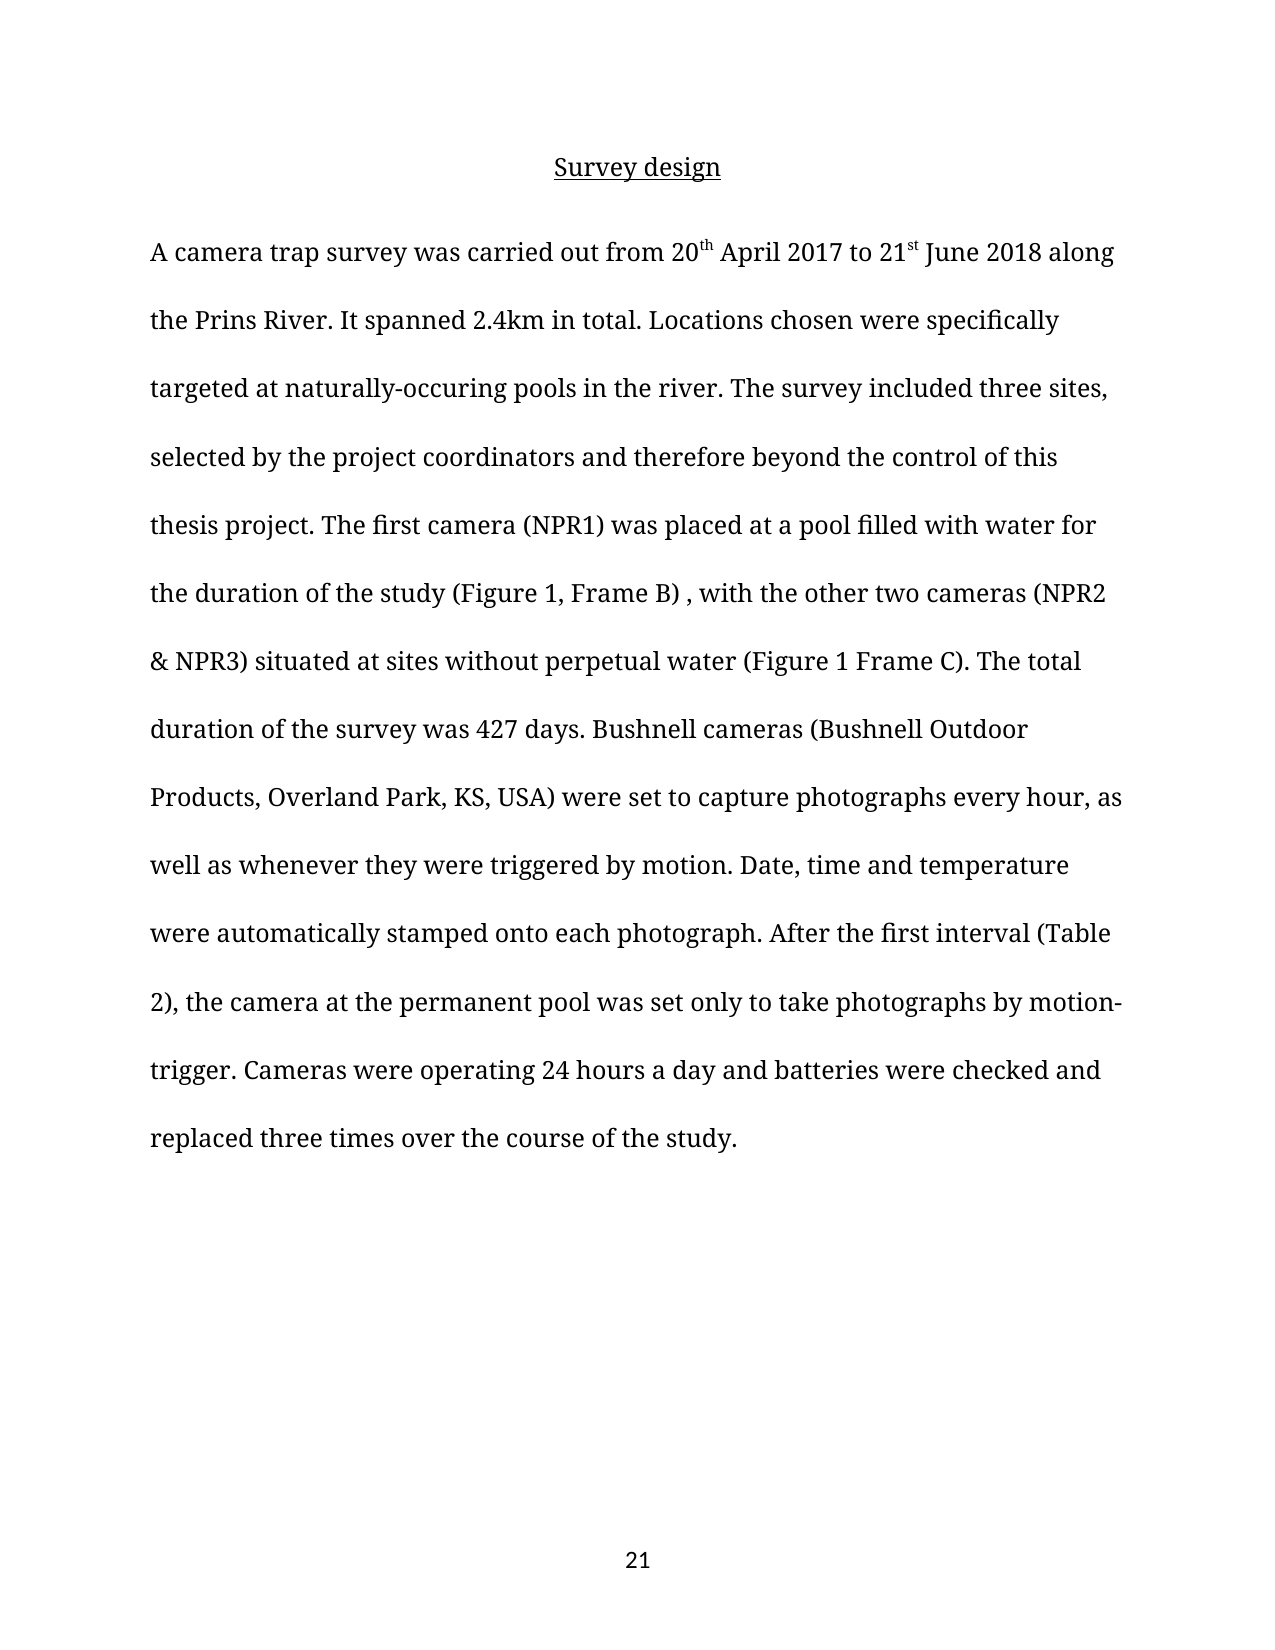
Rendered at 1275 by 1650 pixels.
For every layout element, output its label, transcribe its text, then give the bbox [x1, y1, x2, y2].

subtitle Survey design [150, 150, 1125, 184]
text A camera trap survey was carried out from 20th April 2017 to 21st June 2018 along the Prins River. It spanned 2.4km in total. Locations chosen were specifically targeted at naturally-occuring pools in the river. The survey included three sites, selected by the project coordinators and therefore beyond the control of this thesis project. The first camera (NPR1) was placed at a pool filled with water for the duration of the study (Figure 1, Frame B) , with the other two cameras (NPR2 & NPR3) situated at sites without perpetual water (Figure 1 Frame C). The total duration of the survey was 427 days. Bushnell cameras (Bushnell Outdoor Products, Overland Park, KS, USA) were set to capture photographs every hour, as well as whenever they were triggered by motion. Date, time and temperature were automatically stamped onto each photograph. After the first interval (Table 2), the camera at the permanent pool was set only to take photographs by motion-trigger. Cameras were operating 24 hours a day and batteries were checked and replaced three times over the course of the study. [150, 235, 1125, 1154]
